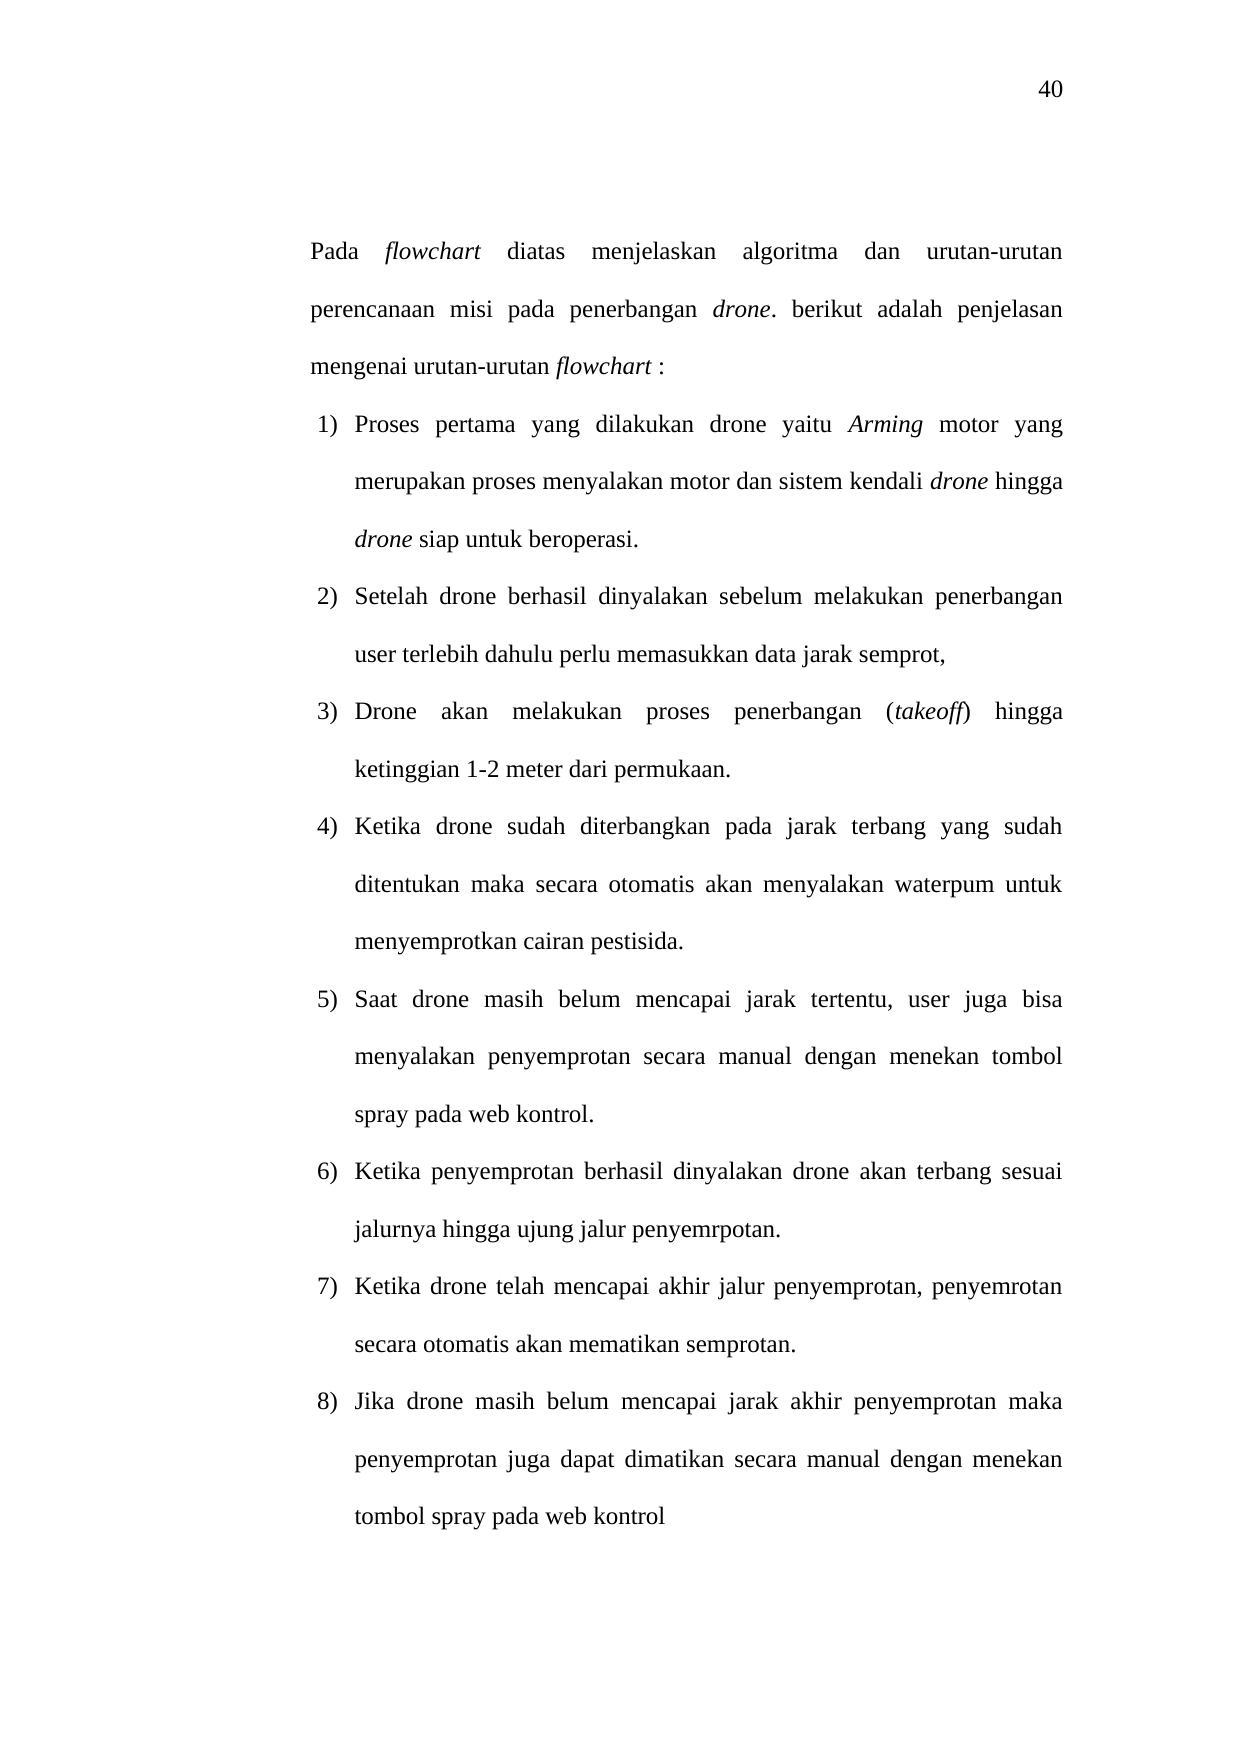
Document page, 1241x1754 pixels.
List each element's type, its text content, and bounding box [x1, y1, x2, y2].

list Ketika penyemprotan berhasil dinyalakan drone akan terbang sesuai jalurnya hingga ujung jalur penyemrpotan. [317, 1156, 1063, 1242]
list Drone akan melakukan proses penerbangan (takeoff) hingga ketinggian 1-2 meter dari permukaan. [317, 696, 1063, 782]
list Setelah drone berhasil dinyalakan sebelum melakukan penerbangan user terlebih dahulu perlu memasukkan data jarak semprot, [317, 581, 1063, 667]
list Ketika drone sudah diterbangkan pada jarak terbang yang sudah ditentukan maka secara otomatis akan menyalakan waterpum untuk menyemprotkan cairan pestisida. [317, 811, 1063, 955]
list Saat drone masih belum mencapai jarak tertentu, user juga bisa menyalakan penyemprotan secara manual dengan menekan tombol spray pada web kontrol. [317, 984, 1063, 1127]
list Ketika drone telah mencapai akhir jalur penyemprotan, penyemrotan secara otomatis akan mematikan semprotan. [317, 1271, 1063, 1357]
list Pada flowchart diatas menjelaskan algoritma dan urutan-urutan perencanaan misi pada penerbangan drone. berikut adalah penjelasan mengenai urutan-urutan flowchart : [310, 236, 1063, 380]
list Proses pertama yang dilakukan drone yaitu Arming motor yang merupakan proses menyalakan motor dan sistem kendali drone hingga drone siap untuk beroperasi. [317, 409, 1063, 552]
list Jika drone masih belum mencapai jarak akhir penyemprotan maka penyemprotan juga dapat dimatikan secara manual dengan menekan tombol spray pada web kontrol [317, 1386, 1063, 1530]
